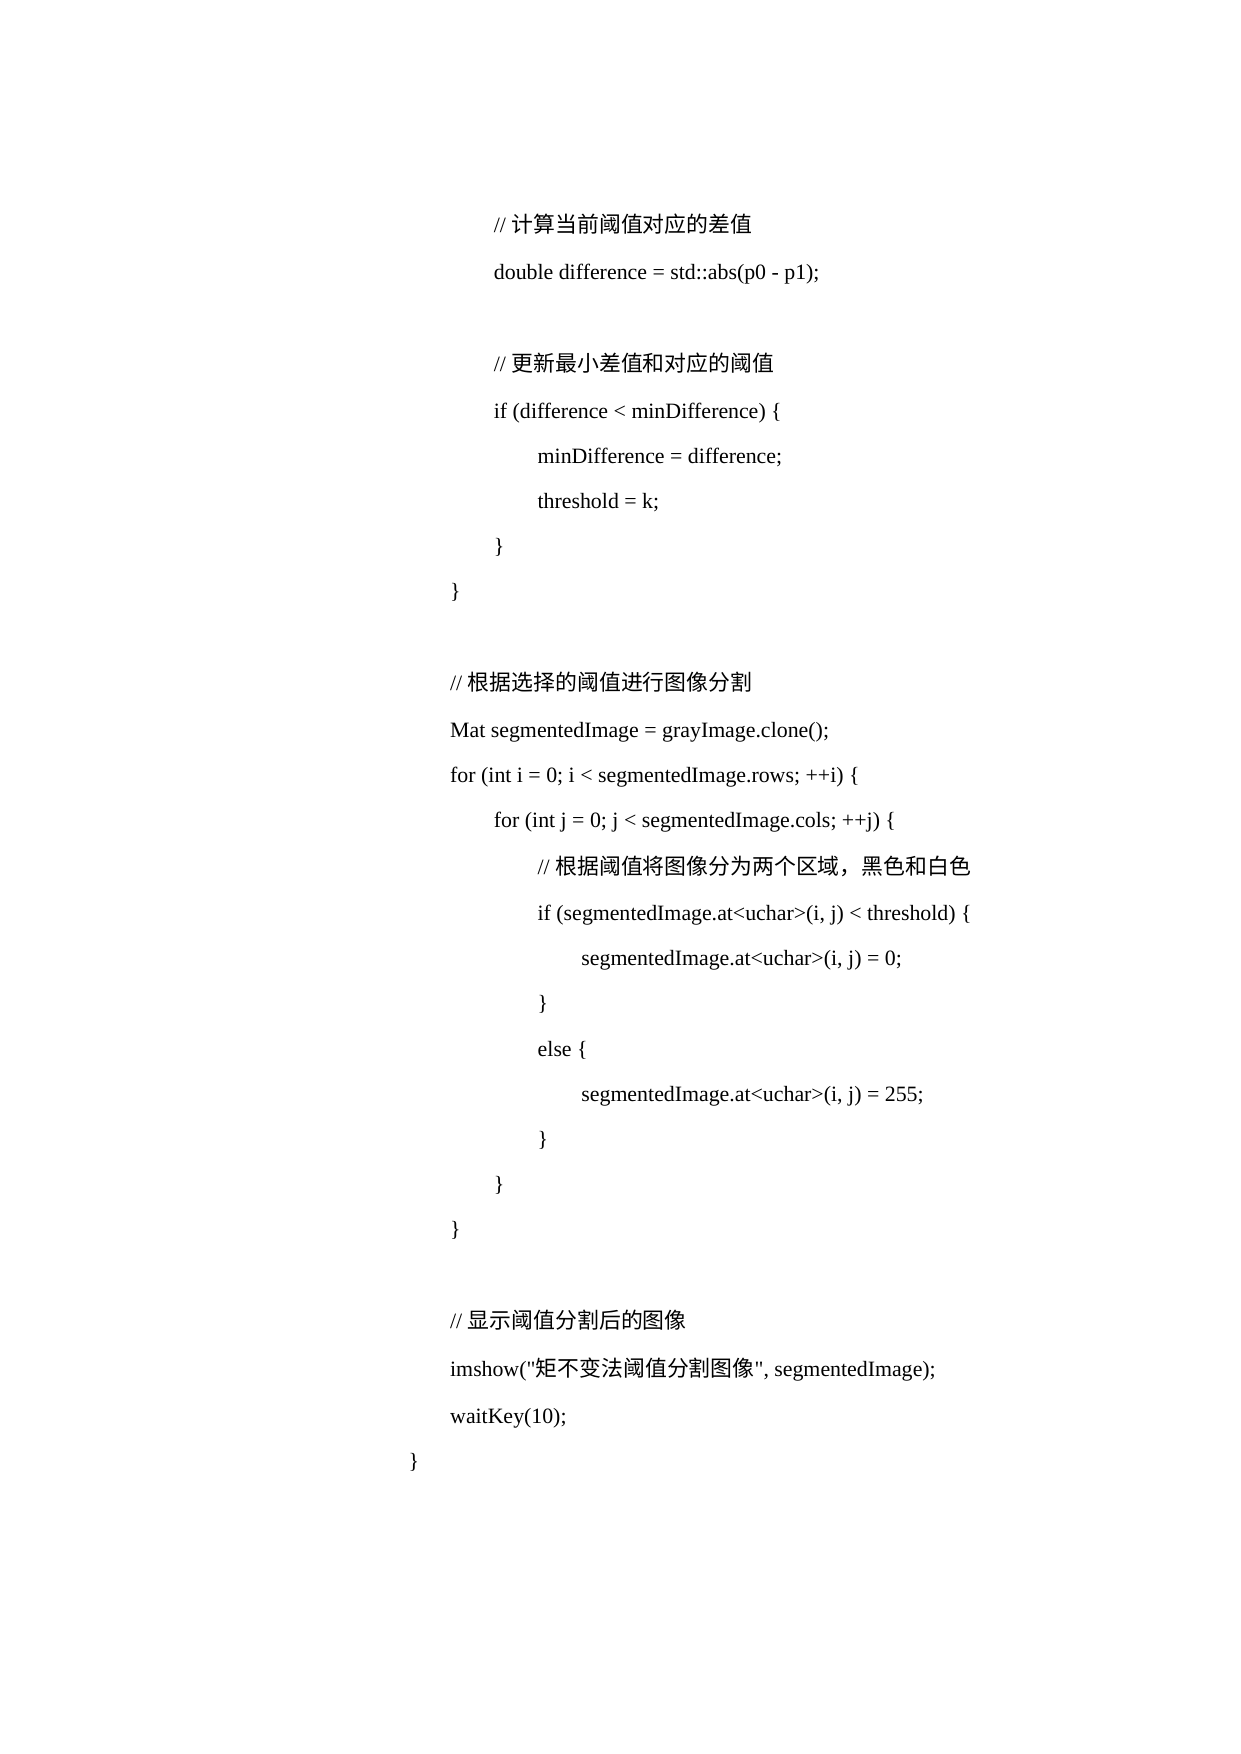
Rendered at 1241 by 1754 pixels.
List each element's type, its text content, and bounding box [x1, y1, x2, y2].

list minDifference = difference; [364, 439, 1053, 472]
list } [364, 1212, 1053, 1245]
list if (difference < minDifference) { [364, 394, 1053, 426]
list } [364, 1167, 1053, 1200]
list if (segmentedImage.at<uchar>(i, j) < threshold) { [364, 897, 1053, 929]
list threshold = k; [364, 484, 1053, 517]
list } [364, 1122, 1053, 1154]
list } [364, 987, 1053, 1019]
list } [364, 574, 1053, 607]
list for (int j = 0; j < segmentedImage.cols; ++j) { [364, 803, 1053, 836]
list segmentedImage.at<uchar>(i, j) = 0; [364, 942, 1053, 974]
list Mat segmentedImage = grayImage.clone(); [364, 713, 1053, 745]
list // 根据选择的阈值进行图像分割 [364, 664, 1053, 697]
list } [364, 529, 1053, 562]
list double difference = std::abs(p0 - p1); [364, 255, 1053, 288]
list else { [364, 1032, 1053, 1064]
list } [364, 1444, 1053, 1477]
list // 显示阈值分割后的图像 [364, 1302, 1053, 1335]
list for (int i = 0; i < segmentedImage.rows; ++i) { [364, 758, 1053, 791]
list // 更新最小差值和对应的阈值 [364, 346, 1053, 378]
list // 根据阈值将图像分为两个区域，黑色和白色 [364, 848, 1053, 881]
list imshow("矩不变法阈值分割图像", segmentedImage); [364, 1351, 1053, 1383]
list // 计算当前阈值对应的差值 [364, 207, 1053, 239]
list waitKey(10); [364, 1399, 1053, 1432]
list segmentedImage.at<uchar>(i, j) = 255; [364, 1077, 1053, 1109]
